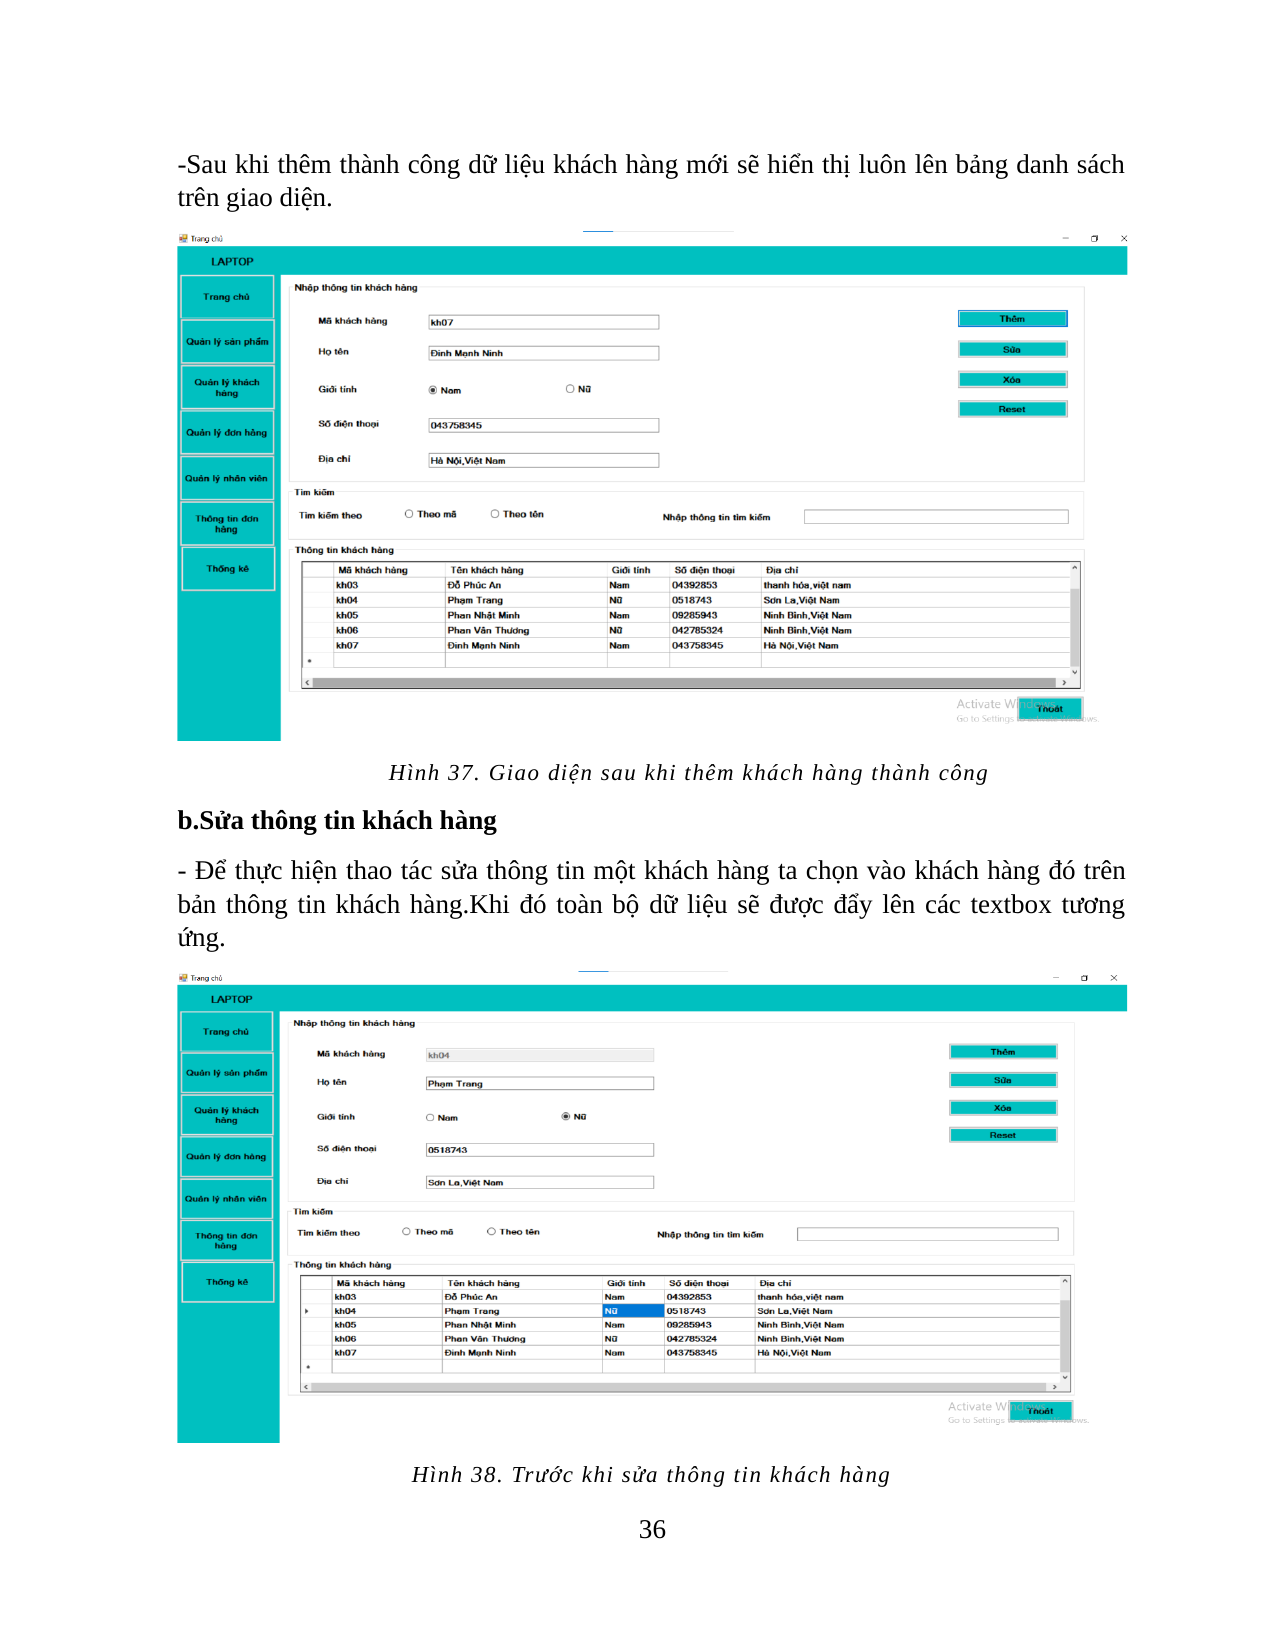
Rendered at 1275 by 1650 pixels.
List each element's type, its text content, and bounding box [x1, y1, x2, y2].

text - Để thực hiện thao tác sửa thông tin một khách hàng ta chọn vào khách hàng đó trên bản thông tin khách hàng.Khi đó toàn bộ dữ liệu sẽ được đẩy lên các textbox tương ứng. [177, 854, 1127, 953]
text -Sau khi thêm thành công dữ liệu khách hàng mới sẽ hiển thị luôn lên bảng danh sách trên giao diện. [177, 148, 1127, 212]
picture [177, 971, 1128, 1443]
subtitle Hình 37. Giao diện sau khi thêm khách hàng thành công [177, 759, 1127, 786]
picture [177, 231, 1128, 741]
subtitle Hình 38. Trước khi sửa thông tin khách hàng [177, 1461, 1127, 1488]
text b.Sửa thông tin khách hàng [177, 804, 1127, 835]
